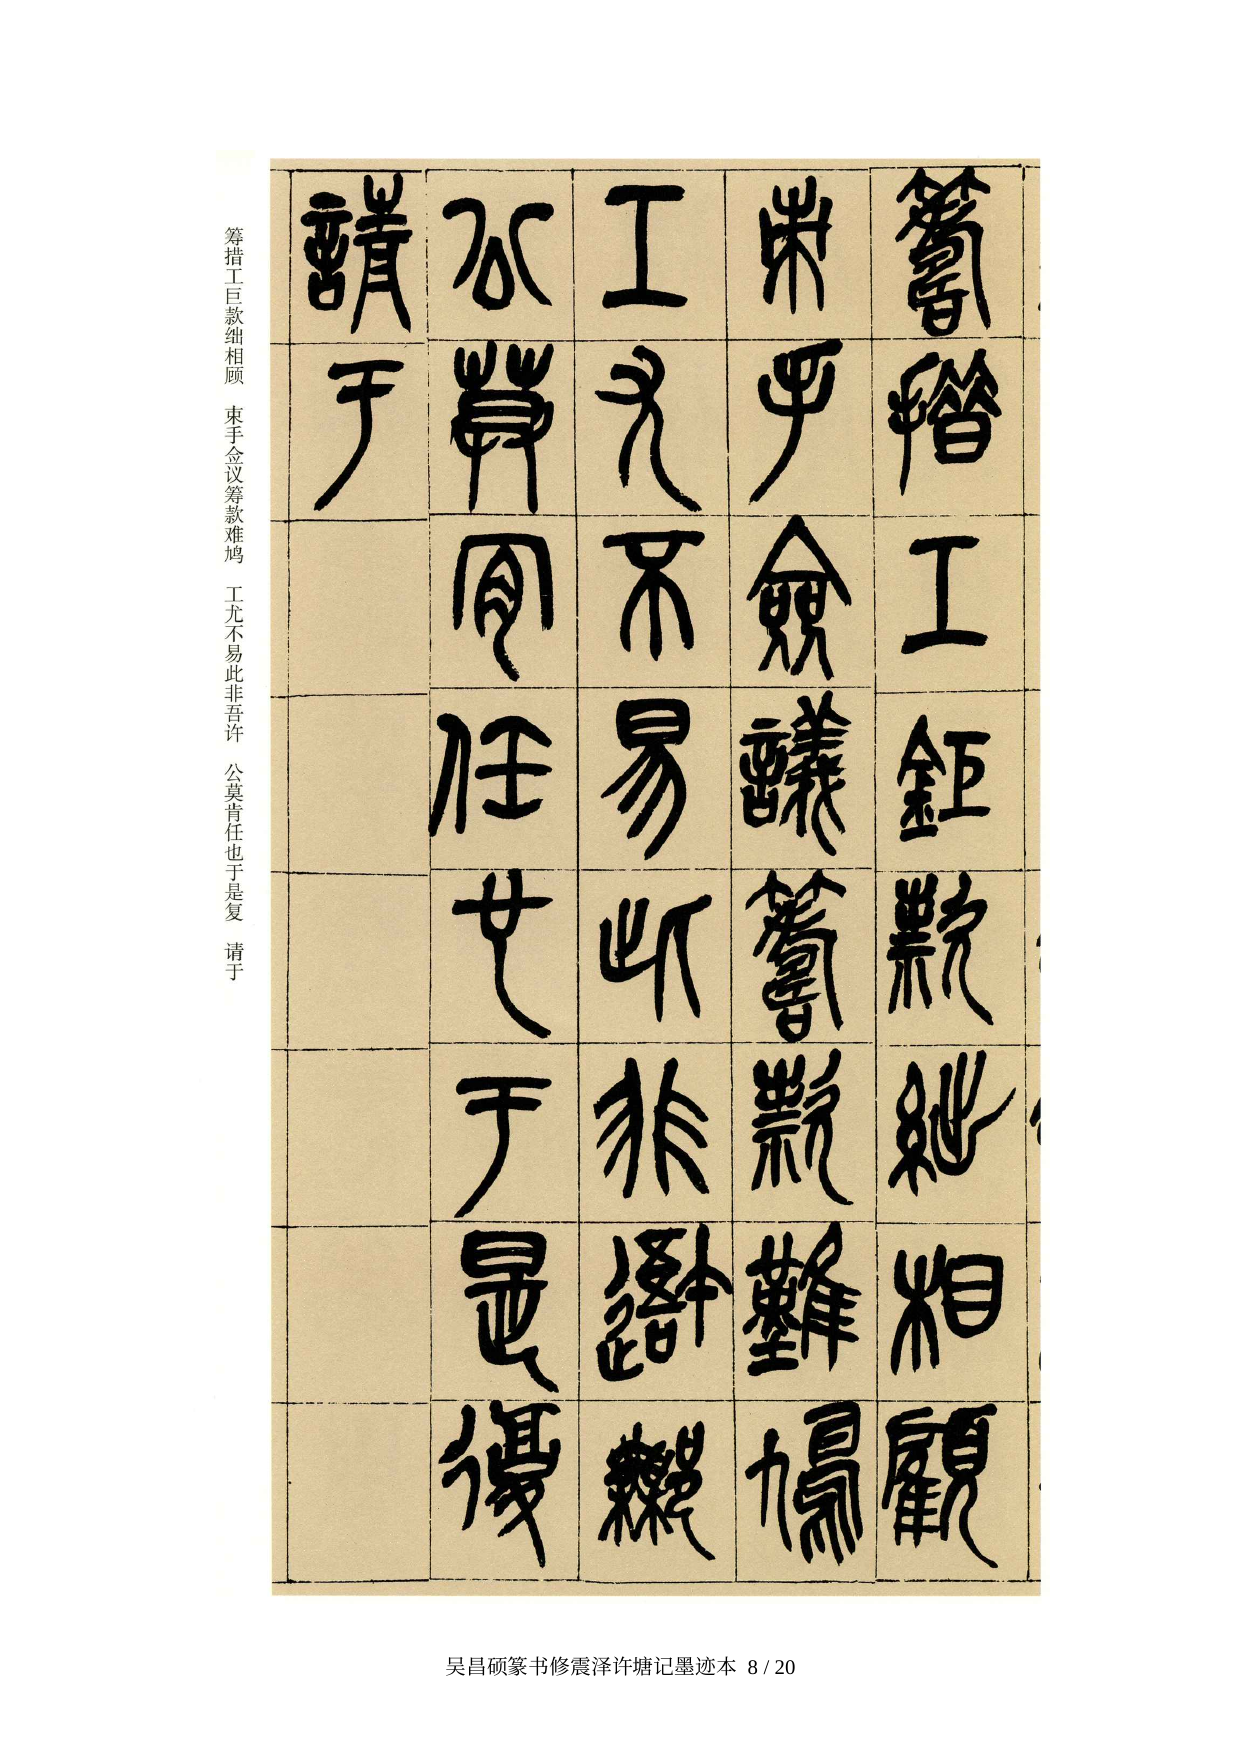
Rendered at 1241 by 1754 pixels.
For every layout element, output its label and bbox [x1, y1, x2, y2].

picture [190, 150, 1050, 1604]
